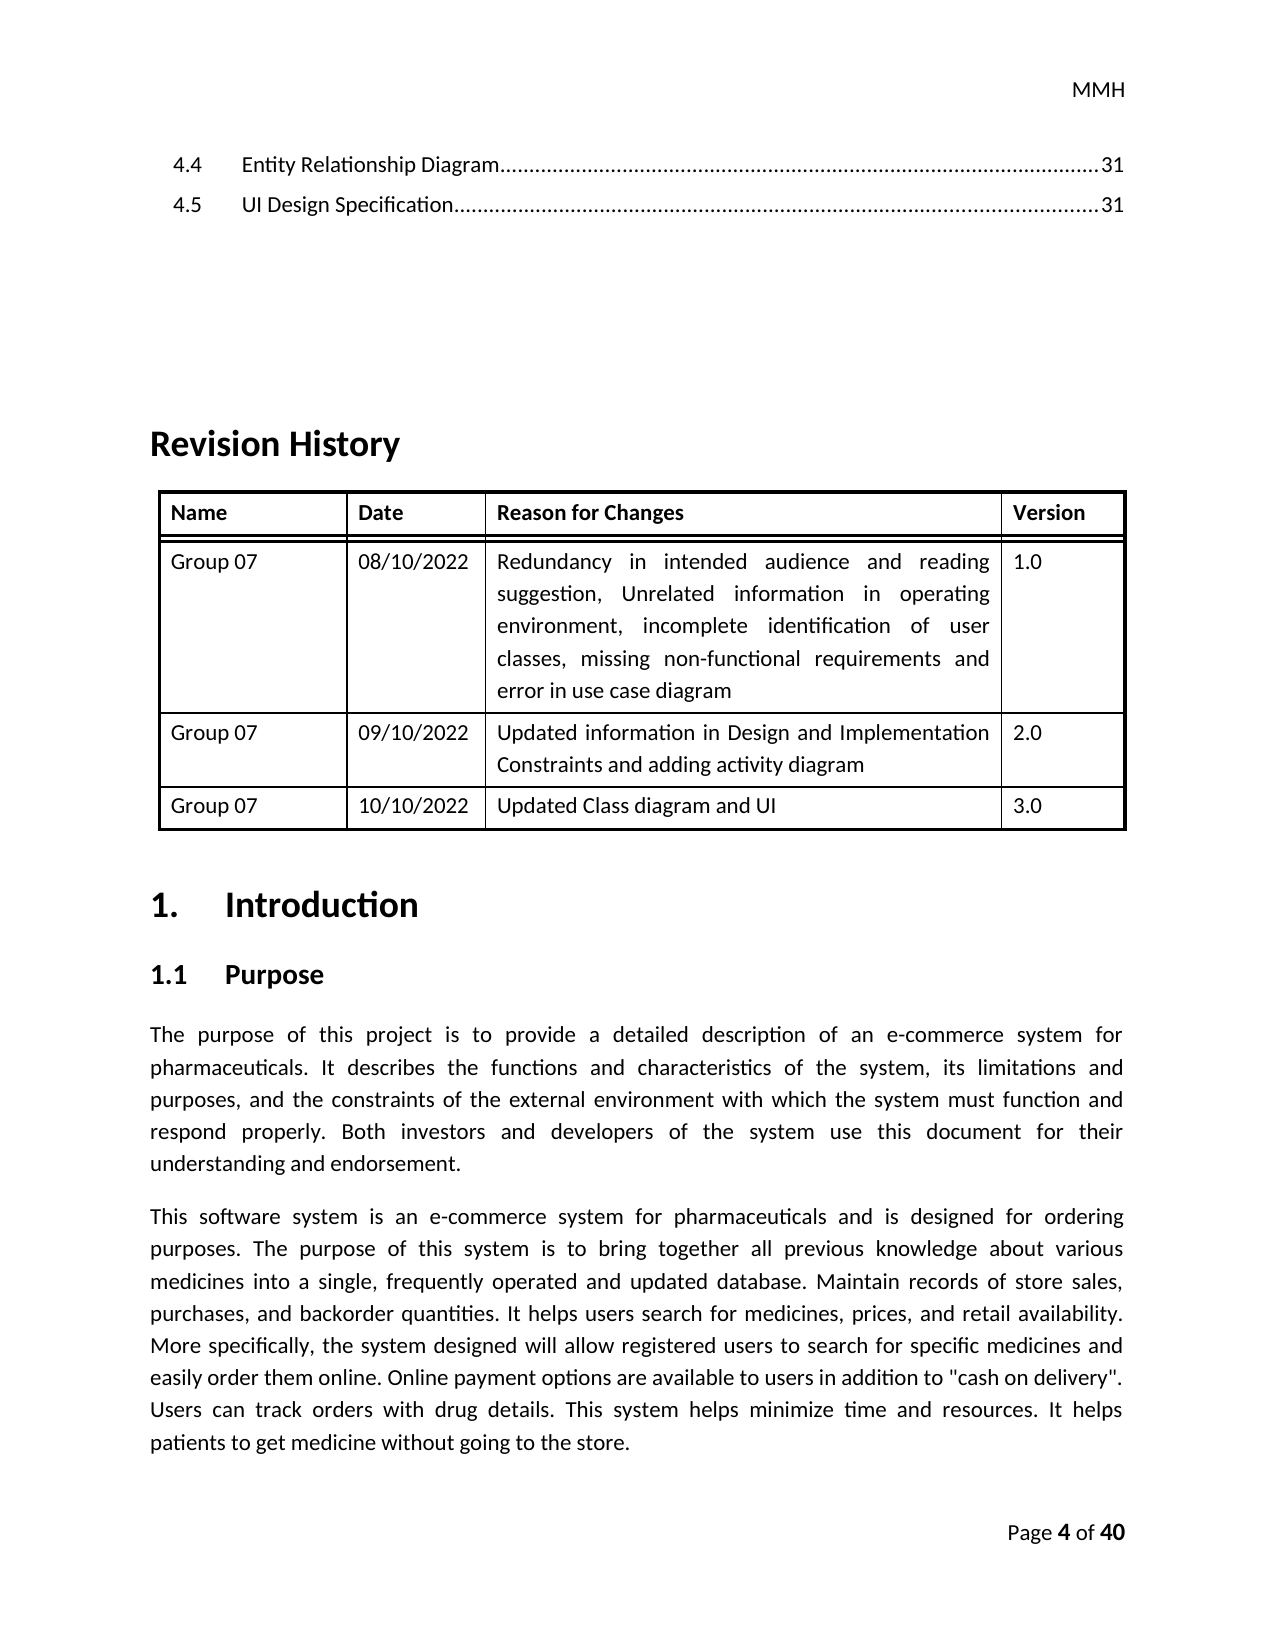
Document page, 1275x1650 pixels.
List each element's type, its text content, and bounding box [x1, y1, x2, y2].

subtitle Revision History [150, 419, 1125, 465]
table_header Version [1002, 494, 1123, 534]
text The purpose of this project is to provide a detailed description of an e-commerce system for pharmaceuticals. It describes the functions and characteristics of the system, its limitations and purposes, and the constraints of the external environment with which the system must function and respond properly. Both investors and developers of the system use this document for their understanding and endorsement. [150, 1021, 1125, 1177]
subtitle Introduction [150, 881, 1125, 927]
table_cell 10/10/2022 [348, 788, 485, 828]
table_cell Group 07 [161, 714, 346, 786]
text This software system is an e-commerce system for pharmaceuticals and is designed for ordering purposes. The purpose of this system is to bring together all previous knowledge about various medicines into a single, frequently operated and updated database. Maintain records of store sales, purchases, and backorder quantities. It helps users search for medicines, prices, and retail availability. More specifically, the system designed will allow registered users to search for specific medicines and easily order them online. Online payment options are available to users in addition to "cash on delivery". Users can track orders with drug details. This system helps minimize time and resources. It helps patients to get medicine without going to the store. [150, 1202, 1125, 1456]
table_cell Group 07 [161, 543, 346, 712]
subtitle Purpose [150, 956, 1125, 991]
table_cell Redundancy in intended audience and reading suggestion, Unrelated information in operating environment, incomplete identification of user classes, missing non-functional requirements and error in use case diagram [486, 543, 1001, 712]
table_cell 1.0 [1002, 543, 1123, 712]
table_cell 08/10/2022 [348, 543, 485, 712]
table_cell Updated Class diagram and UI [486, 788, 1001, 828]
table_cell 09/10/2022 [348, 714, 485, 786]
table_header Name [161, 494, 346, 534]
table_cell Updated information in Design and Implementation Constraints and adding activity diagram [486, 714, 1001, 786]
table_header Date [348, 494, 485, 534]
table_cell 2.0 [1002, 714, 1123, 786]
table_cell 3.0 [1002, 788, 1123, 828]
table_header Reason for Changes [486, 494, 1001, 534]
table_cell Group 07 [161, 788, 346, 828]
